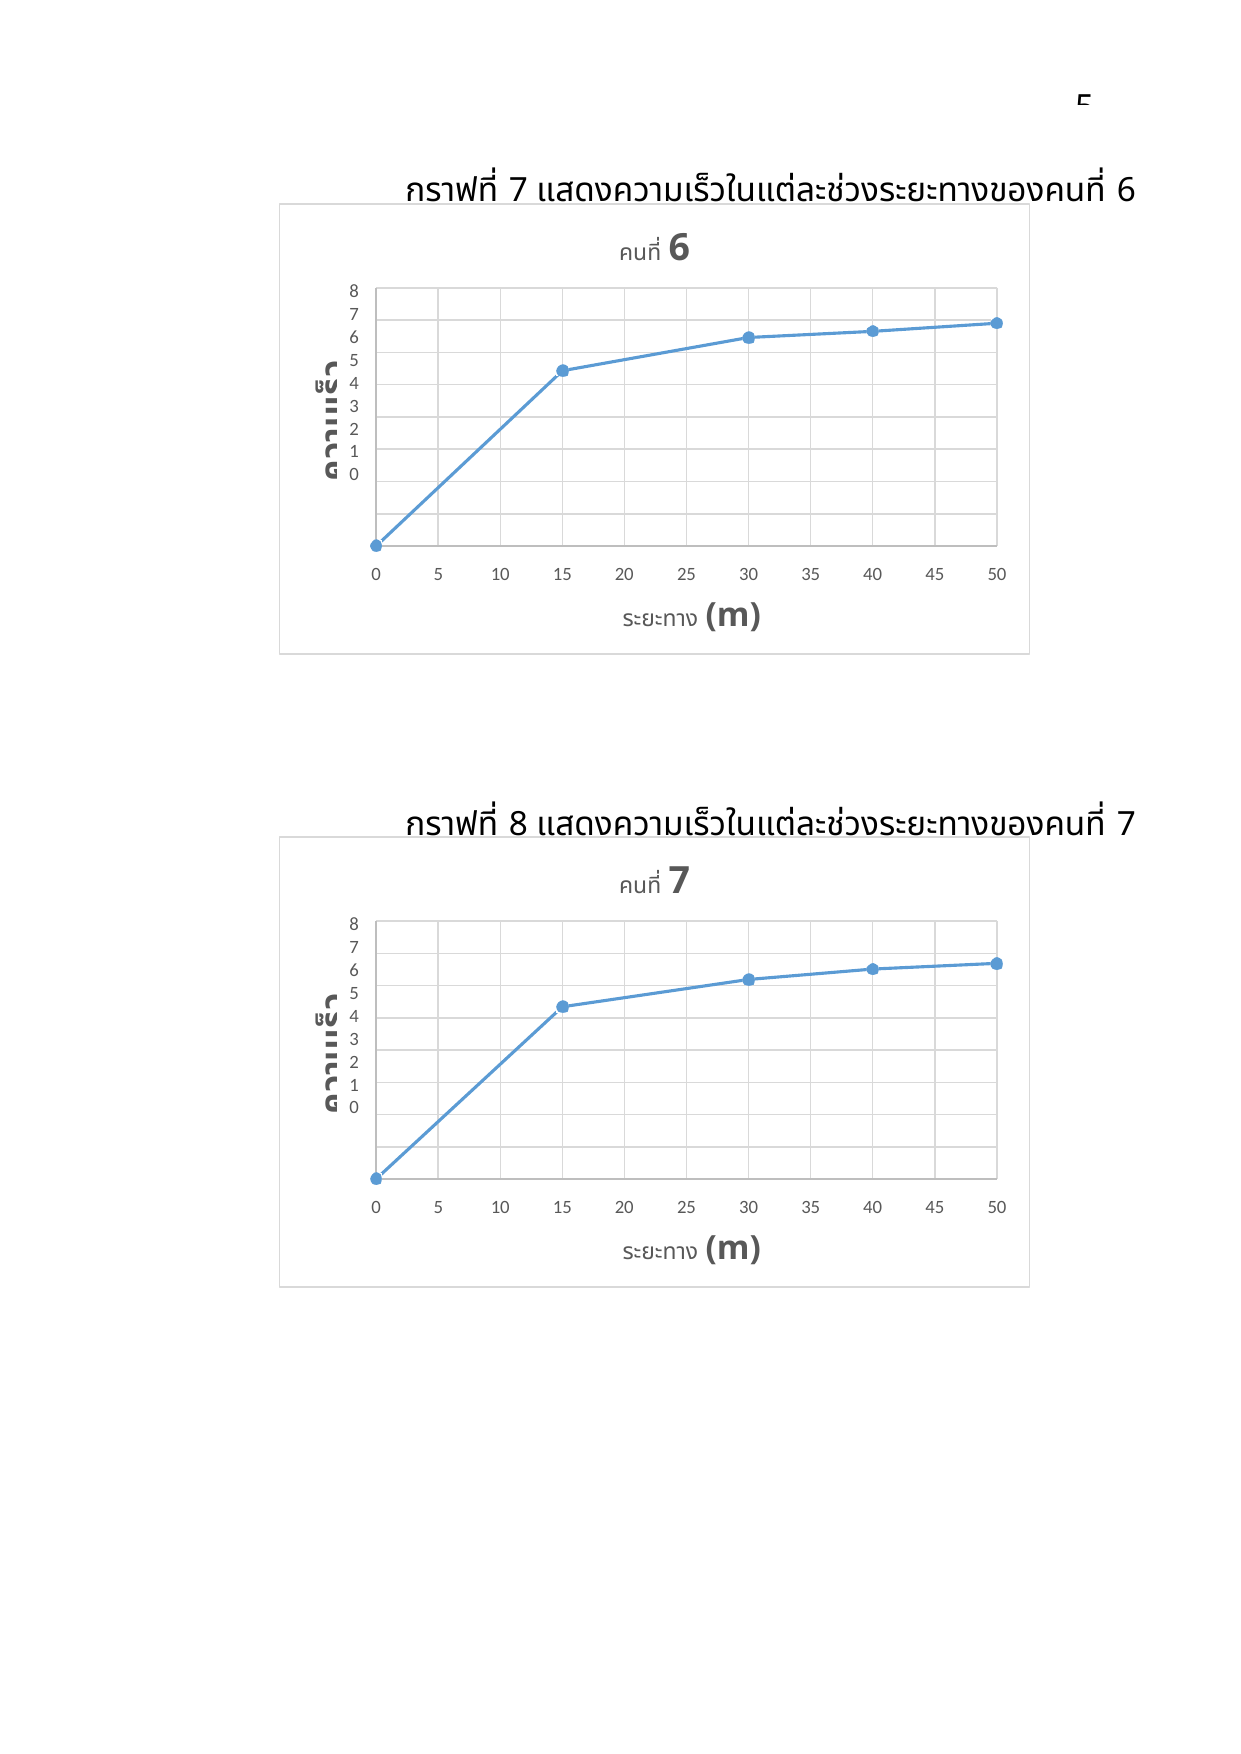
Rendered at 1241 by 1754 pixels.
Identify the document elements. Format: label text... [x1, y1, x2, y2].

text กราฟที่ 8 แสดงความเร็วในแต่ละช่วงระยะทางของคนที่ 7 [405, 799, 1240, 845]
picture [370, 1172, 382, 1185]
picture [990, 317, 1003, 329]
text กราฟที่ 7 แสดงความเร็วในแต่ละช่วงระยะทางของคนที่ 6 [405, 166, 1240, 212]
picture [866, 963, 879, 975]
picture [556, 1000, 569, 1013]
picture [742, 331, 755, 344]
picture [370, 539, 382, 552]
picture [742, 973, 755, 986]
picture [990, 957, 1003, 970]
picture [866, 325, 879, 337]
picture [556, 364, 569, 377]
